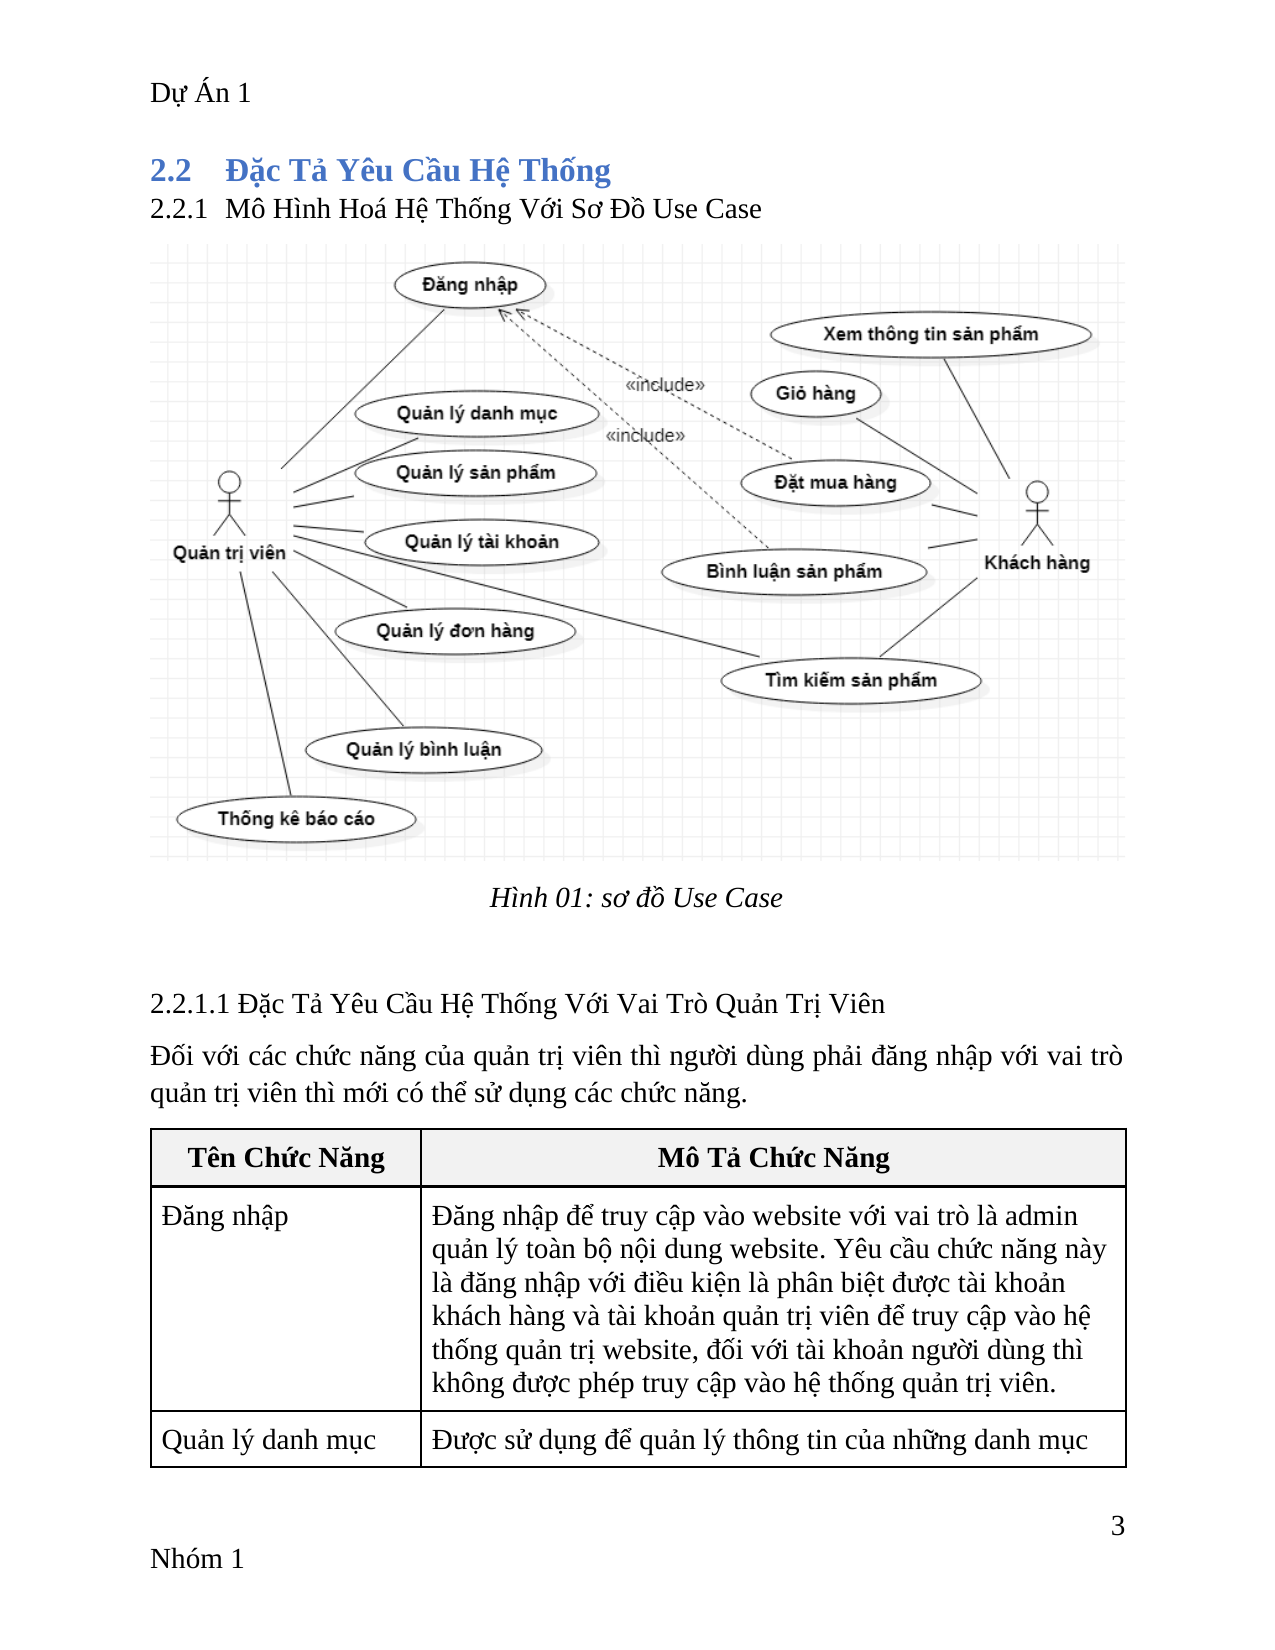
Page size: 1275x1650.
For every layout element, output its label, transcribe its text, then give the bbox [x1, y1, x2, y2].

table_cell Đăng nhập để truy cập vào website với vai trò là admin quản lý toàn bộ nội dung website. Yêu cầu chức năng này là đăng nhập với điều kiện là phân biệt được tài khoản khách hàng và tài khoản quản trị viên để truy cập vào hệ thống quản trị website, đối với tài khoản người dùng thì không được phép truy cập vào hệ thống quản trị viên. [422, 1188, 1125, 1409]
text 2.2.1 Mô Hình Hoá Hệ Thống Với Sơ Đồ Use Case [150, 191, 1125, 225]
text Đối với các chức năng của quản trị viên thì người dùng phải đăng nhập với vai trò quản trị viên thì mới có thể sử dụng các chức năng. [150, 1038, 1125, 1108]
table_cell Đăng nhập [152, 1188, 420, 1409]
text 2.2.1.1 Đặc Tả Yêu Cầu Hệ Thống Với Vai Trò Quản Trị Viên [150, 986, 1125, 1019]
table_cell Quản lý danh mục [152, 1412, 420, 1466]
table_header Mô Tả Chức Năng [422, 1130, 1125, 1185]
picture [150, 244, 1125, 861]
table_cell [422, 1412, 1125, 1466]
text Hình 01: sơ đồ Use Case [150, 880, 1125, 914]
table_header Tên Chức Năng [152, 1130, 420, 1185]
subtitle 2.2 Đặc Tả Yêu Cầu Hệ Thống [150, 150, 1125, 188]
